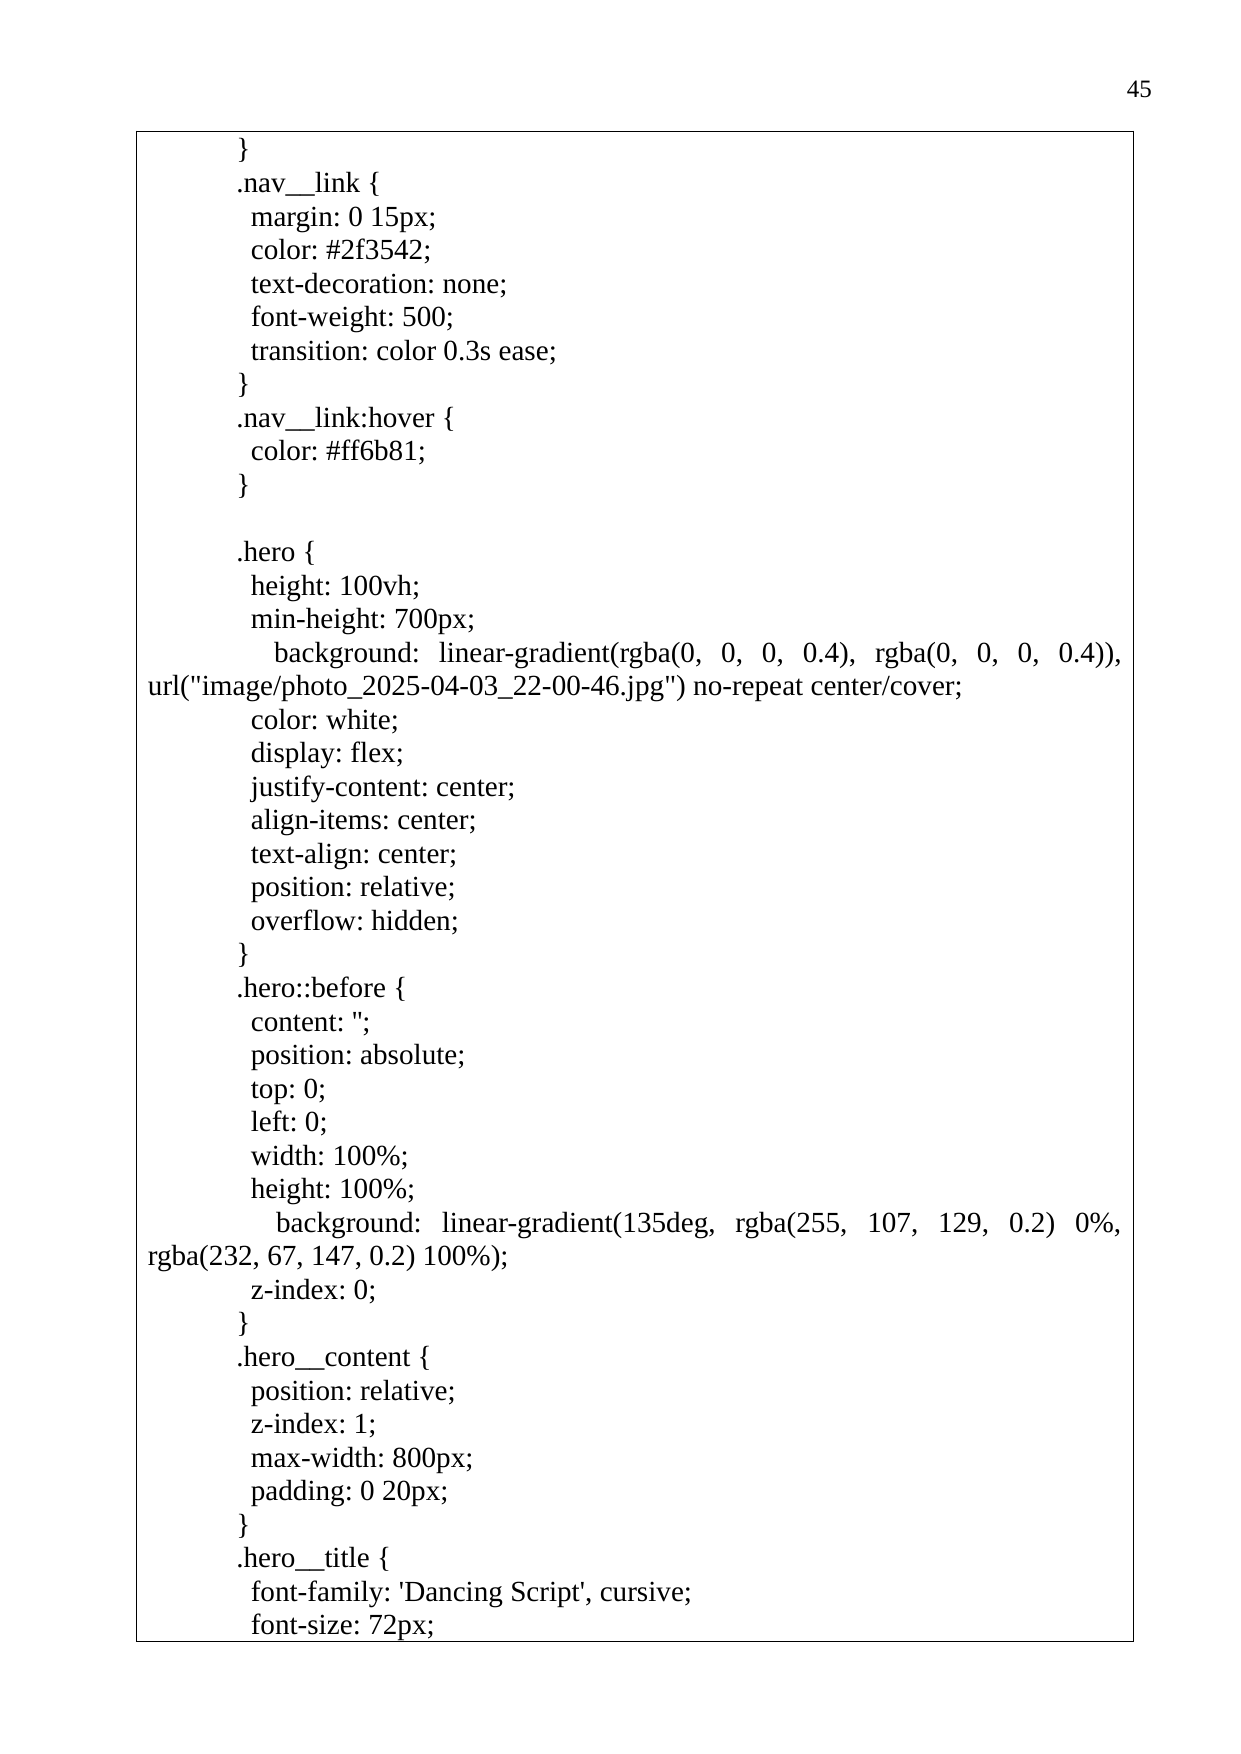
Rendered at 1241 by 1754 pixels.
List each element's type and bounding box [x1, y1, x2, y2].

table_header [137, 132, 1133, 1641]
